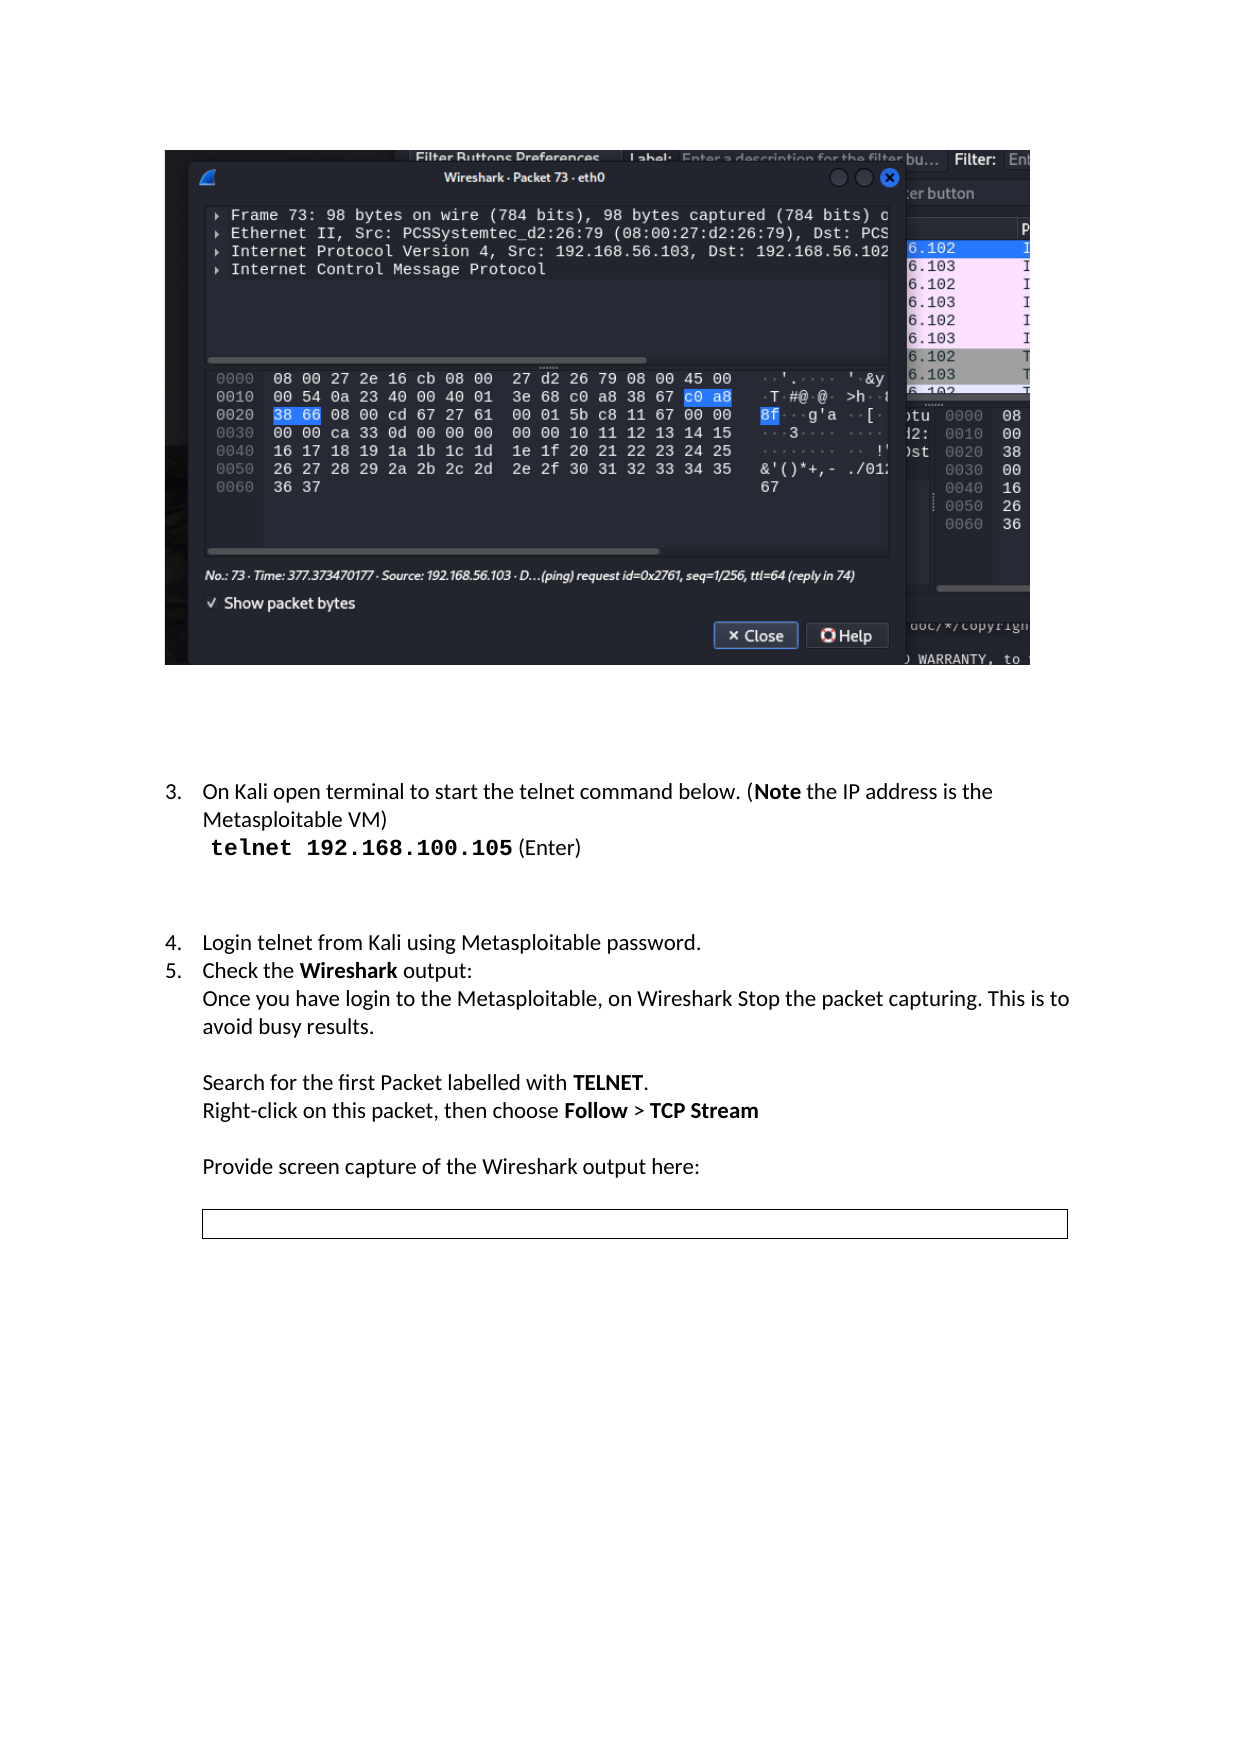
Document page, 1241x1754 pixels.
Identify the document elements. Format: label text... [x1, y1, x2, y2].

list Once you have login to the Metasploitable, on Wireshark Stop the packet capturing. This is to avoid busy results. [202, 984, 1090, 1040]
list Login telnet from Kali using Metasploitable password. [165, 928, 1090, 956]
list Right-click on this packet, then choose Follow > TCP Stream [202, 1096, 1090, 1124]
list Search for the first Packet labelled with TELNET. [202, 1068, 1090, 1096]
list Check the Wireshark output: [165, 956, 1090, 984]
text telnet 192.168.100.105 (Enter) [210, 833, 1090, 862]
table_header [203, 1210, 1067, 1238]
list On Kali open terminal to start the telnet command below. (Note the IP address is the Metasploitable VM) [165, 777, 1090, 833]
list Provide screen capture of the Wireshark output here: [202, 1152, 1090, 1181]
picture [164, 150, 1030, 665]
